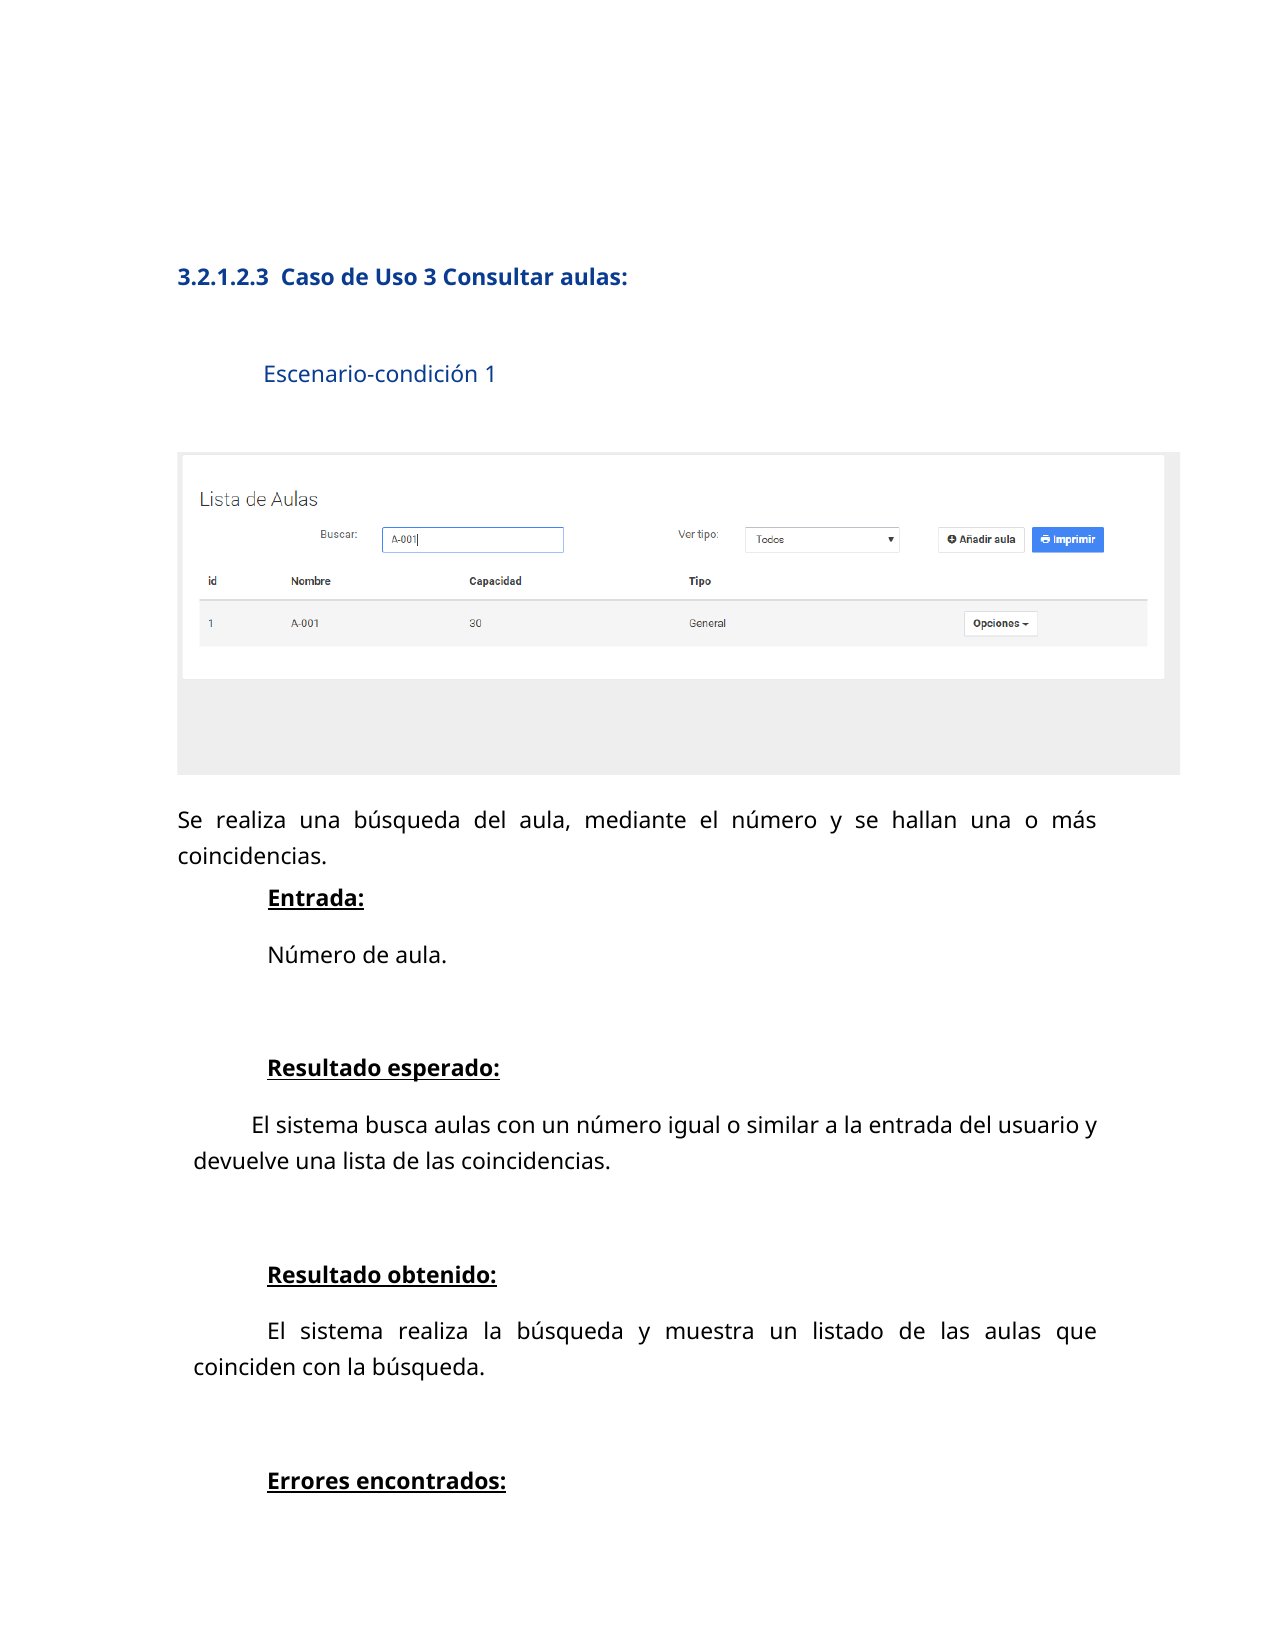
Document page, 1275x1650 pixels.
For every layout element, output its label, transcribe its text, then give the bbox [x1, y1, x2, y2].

text Errores encontrados: [193, 1465, 1098, 1496]
text Número de aula. [267, 939, 1098, 970]
text Entrada: [193, 882, 1098, 913]
subtitle 3.2.1.2.3 Caso de Uso 3 Consultar aulas: [177, 261, 1098, 292]
text Se realiza una búsqueda del aula, mediante el número y se hallan una o más coincidencias. [177, 804, 1098, 871]
subtitle Escenario-condición 1 [263, 358, 1098, 389]
text Resultado obtenido: [193, 1258, 1098, 1290]
text El sistema busca aulas con un número igual o similar a la entrada del usuario y devuelve una lista de las coincidencias. [193, 1109, 1098, 1176]
picture [177, 452, 1181, 775]
text Resultado esperado: [193, 1052, 1098, 1083]
text El sistema realiza la búsqueda y muestra un listado de las aulas que coinciden con la búsqueda. [193, 1315, 1098, 1382]
